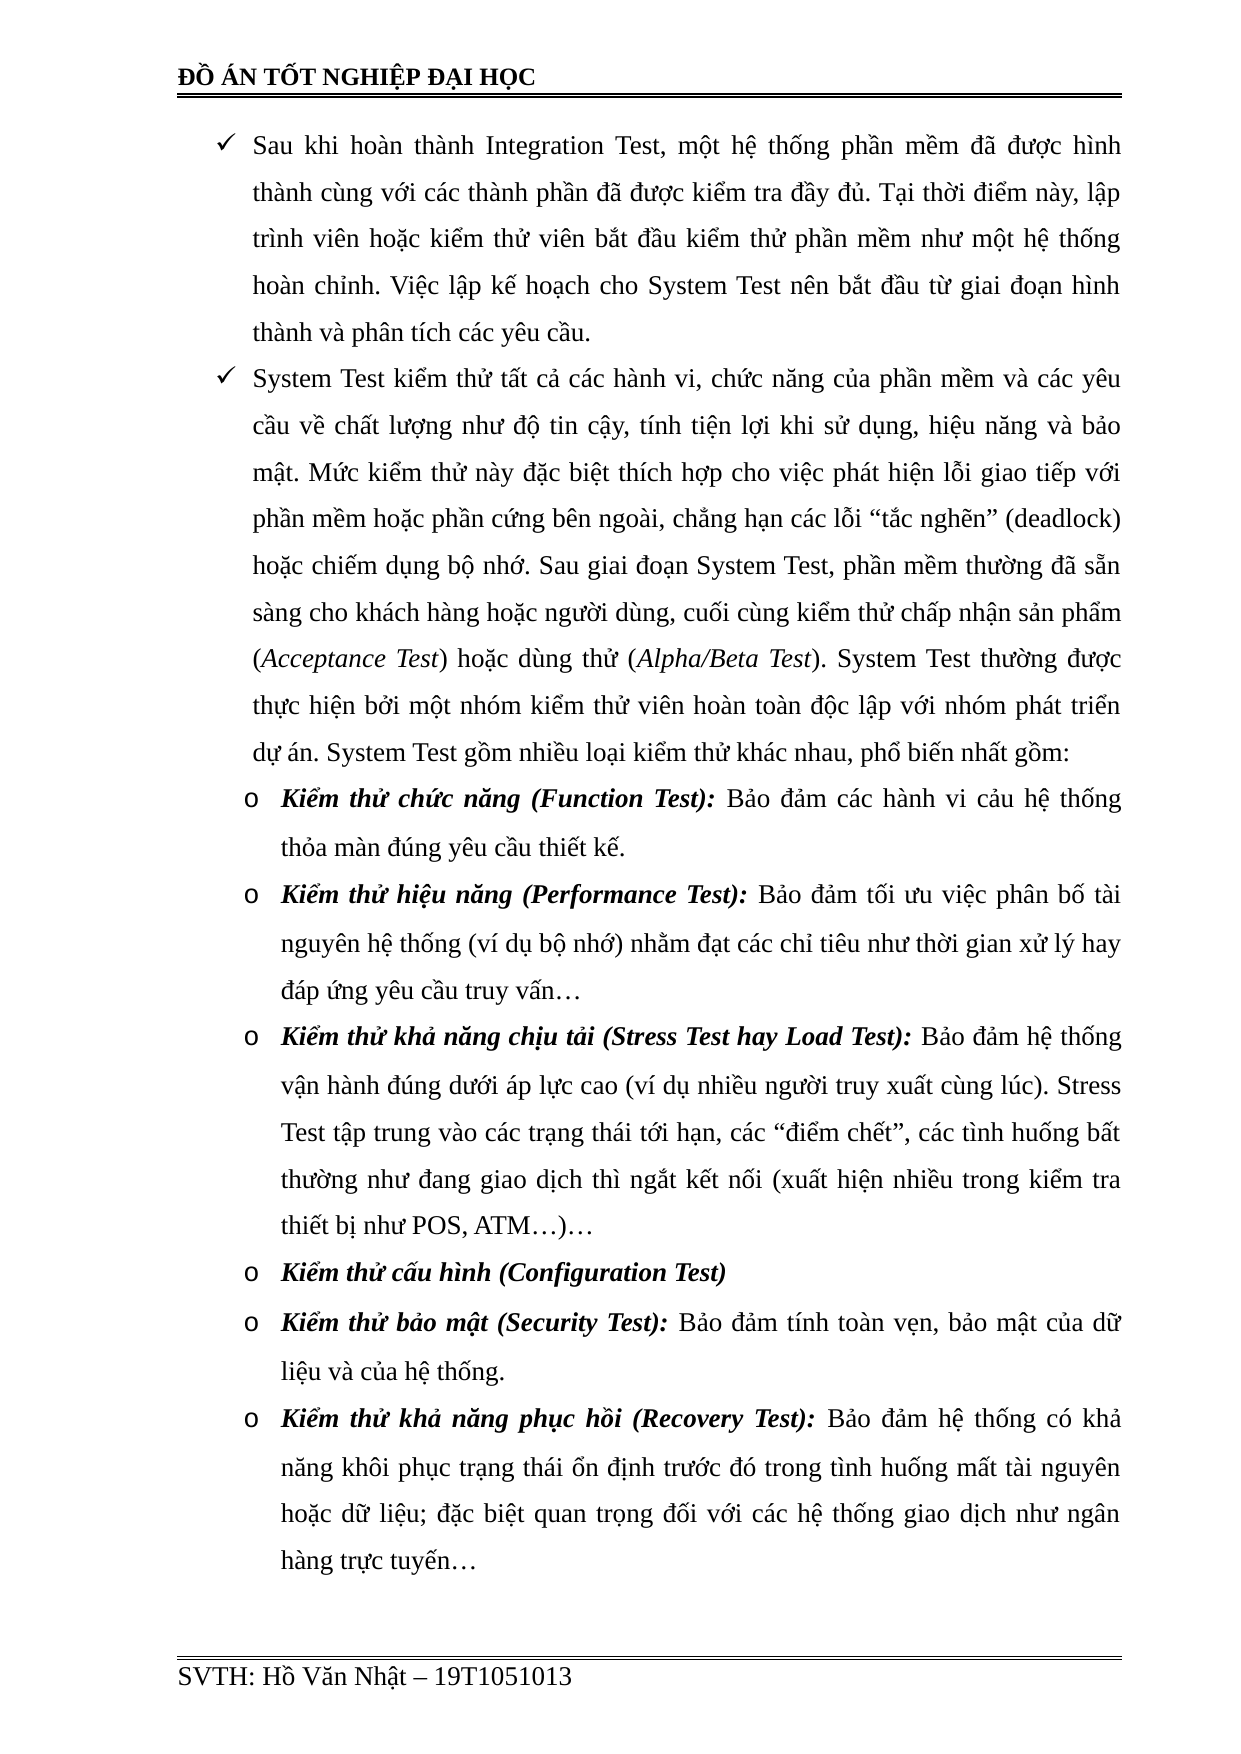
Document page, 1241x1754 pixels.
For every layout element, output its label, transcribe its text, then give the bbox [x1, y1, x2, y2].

list Kiểm thử chức năng (Function Test): Bảo đảm các hành vi cảu hệ thống thỏa màn đúng yêu cầu thiết kế. [243, 782, 1122, 863]
list Kiểm thử hiệu năng (Performance Test): Bảo đảm tối ưu việc phân bố tài nguyên hệ thống (ví dụ bộ nhớ) nhằm đạt các chỉ tiêu như thời gian xử lý hay đáp ứng yêu cầu truy vấn… [243, 878, 1122, 1005]
list Kiểm thử khả năng chịu tải (Stress Test hay Load Test): Bảo đảm hệ thống vận hành đúng dưới áp lực cao (ví dụ nhiều người truy xuất cùng lúc). Stress Test tập trung vào các trạng thái tới hạn, các “điểm chết”, các tình huống bất thường như đang giao dịch thì ngắt kết nối (xuất hiện nhiều trong kiểm tra thiết bị như POS, ATM…)… [243, 1020, 1122, 1241]
list System Test kiểm thử tất cả các hành vi, chức năng của phần mềm và các yêu cầu về chất lượng như độ tin cậy, tính tiện lợi khi sử dụng, hiệu năng và bảo mật. Mức kiểm thử này đặc biệt thích hợp cho việc phát hiện lỗi giao tiếp với phần mềm hoặc phần cứng bên ngoài, chẳng hạn các lỗi “tắc nghẽn” (deadlock) hoặc chiếm dụng bộ nhớ. Sau giai đoạn System Test, phần mềm thường đã sẵn sàng cho khách hàng hoặc người dùng, cuối cùng kiểm thử chấp nhận sản phẩm (Acceptance Test) hoặc dùng thử (Alpha/Beta Test). System Test thường được thực hiện bởi một nhóm kiểm thử viên hoàn toàn độc lập với nhóm phát triển dự án. System Test gồm nhiều loại kiểm thử khác nhau, phổ biến nhất gồm: [215, 362, 1122, 767]
list Sau khi hoàn thành Integration Test, một hệ thống phần mềm đã được hình thành cùng với các thành phần đã được kiểm tra đầy đủ. Tại thời điểm này, lập trình viên hoặc kiểm thử viên bắt đầu kiểm thử phần mềm như một hệ thống hoàn chỉnh. Việc lập kế hoạch cho System Test nên bắt đầu từ giai đoạn hình thành và phân tích các yêu cầu. [215, 129, 1122, 347]
list Kiểm thử cấu hình (Configuration Test) [243, 1256, 1122, 1289]
list Kiểm thử bảo mật (Security Test): Bảo đảm tính toàn vẹn, bảo mật của dữ liệu và của hệ thống. [243, 1306, 1122, 1386]
list Kiểm thử khả năng phục hồi (Recovery Test): Bảo đảm hệ thống có khả năng khôi phục trạng thái ổn định trước đó trong tình huống mất tài nguyên hoặc dữ liệu; đặc biệt quan trọng đối với các hệ thống giao dịch như ngân hàng trực tuyến… [243, 1402, 1122, 1575]
